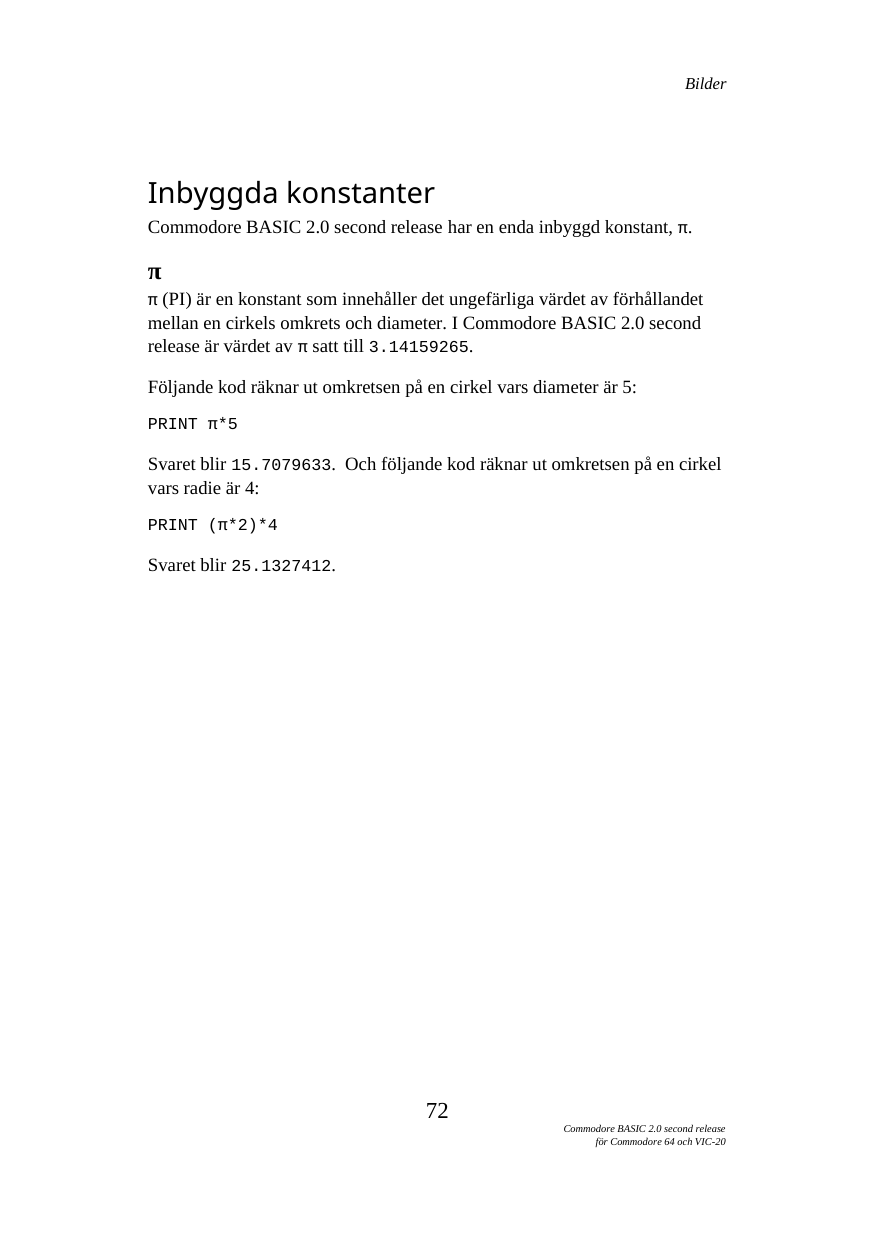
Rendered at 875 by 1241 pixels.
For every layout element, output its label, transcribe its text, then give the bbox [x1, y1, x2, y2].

text Svaret blir 25.1327412. [148, 554, 726, 576]
text PRINT (π*2)*4 [148, 517, 726, 536]
text Commodore BASIC 2.0 second release har en enda inbyggd konstant, π. [148, 216, 726, 238]
text Svaret blir 15.7079633. Och följande kod räknar ut omkretsen på en cirkel vars radie är 4: [148, 453, 726, 498]
subtitle Inbyggda konstanter [148, 173, 726, 212]
text PRINT π*5 [148, 416, 726, 434]
text Följande kod räknar ut omkretsen på en cirkel vars diameter är 5: [148, 376, 726, 397]
subtitle π [148, 256, 726, 285]
text π (PI) är en konstant som innehåller det ungefärliga värdet av förhållandet mellan en cirkels omkrets och diameter. I Commodore BASIC 2.0 second release är värdet av π satt till 3.14159265. [148, 287, 726, 357]
